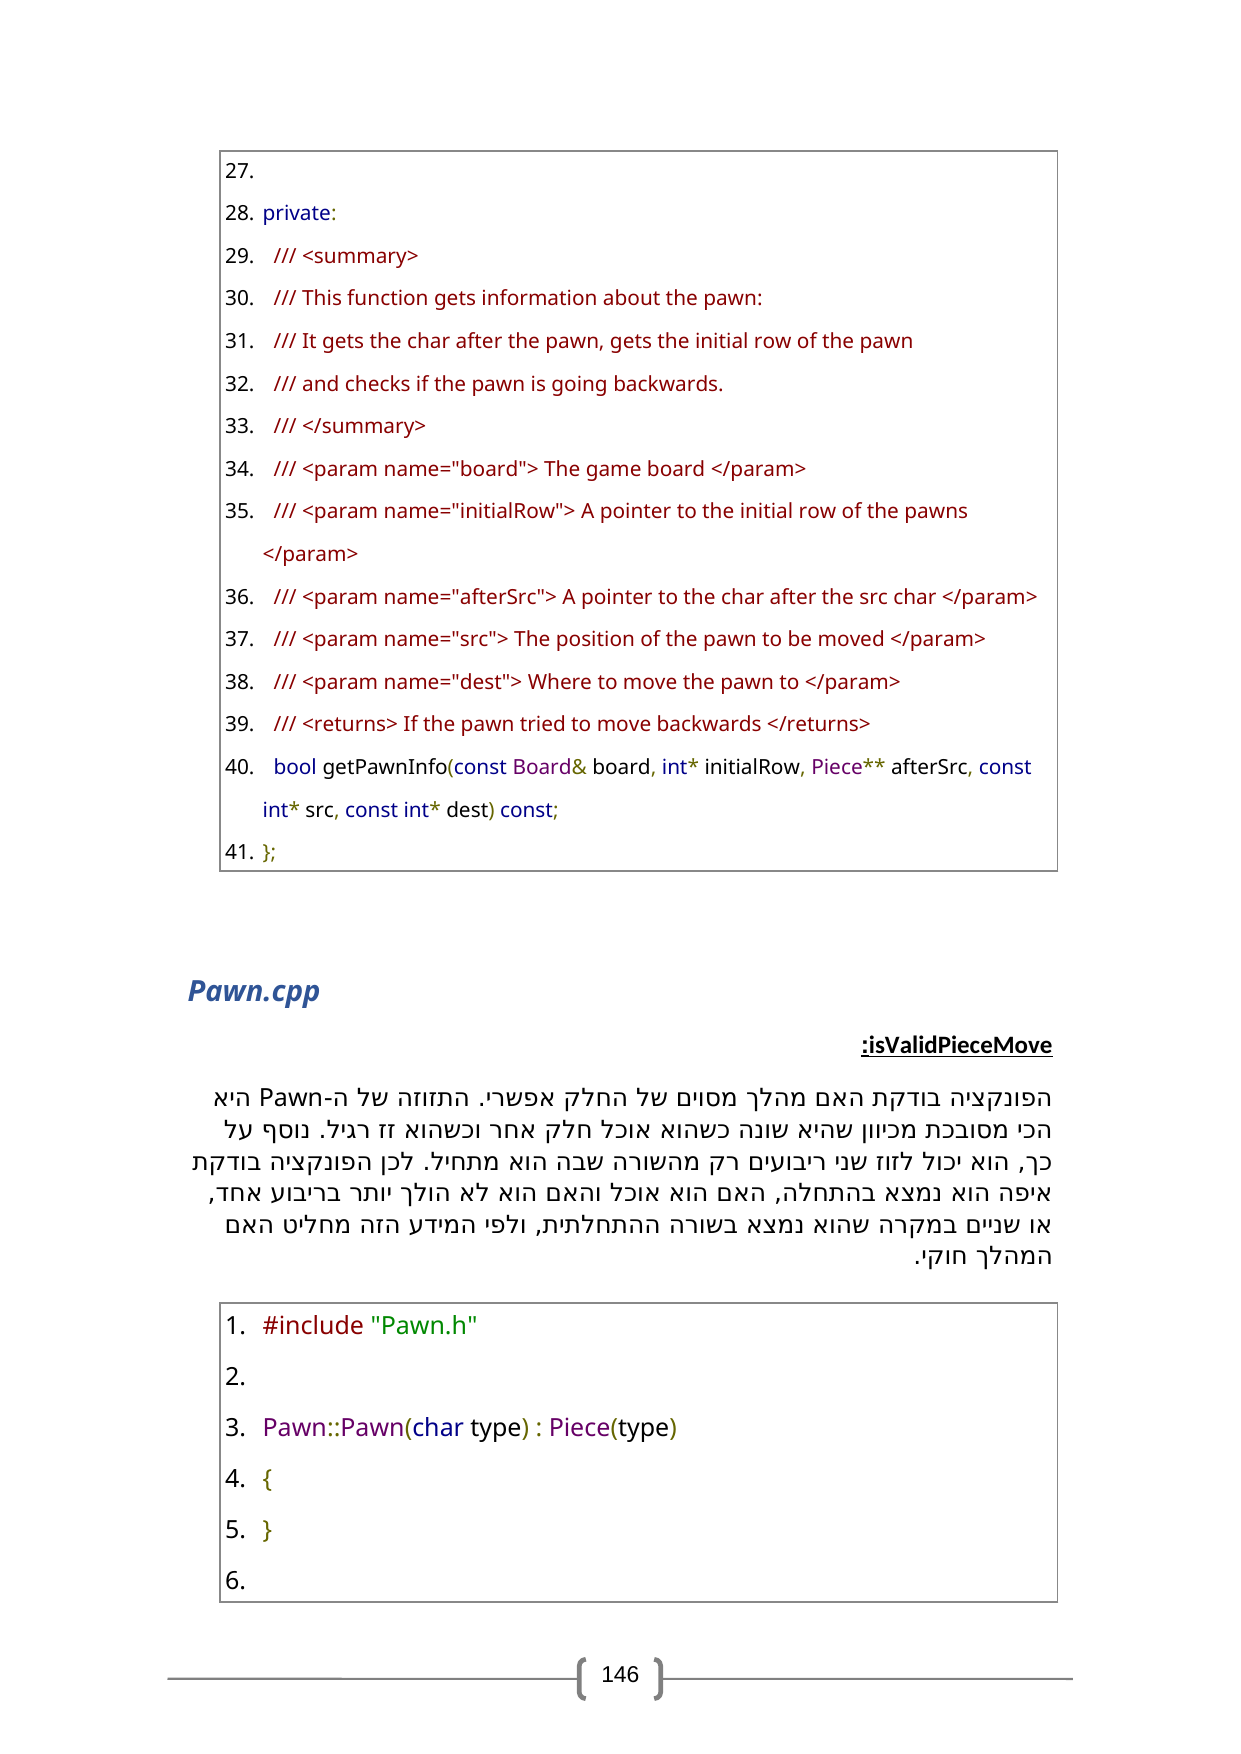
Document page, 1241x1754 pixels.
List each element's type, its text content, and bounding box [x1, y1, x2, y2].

list /// This function gets information about the pawn: [221, 278, 1057, 312]
list /// <param name="board"> The game board </param> [221, 448, 1057, 482]
list /// <param name="src"> The position of the pawn to be moved </param> [221, 619, 1057, 653]
text isValidPieceMove: [187, 1029, 1053, 1060]
subtitle Pawn.cpp [187, 970, 1053, 1010]
list /// <param name="dest"> Where to move the pawn to </param> [221, 661, 1057, 695]
list } [221, 1506, 1057, 1546]
list private: [221, 193, 1057, 227]
list /// It gets the char after the pawn, gets the initial row of the pawn [221, 320, 1057, 354]
list /// <param name="initialRow"> A pointer to the initial row of the pawns </param> [221, 491, 1057, 568]
list { [221, 1455, 1057, 1495]
list }; [221, 832, 1057, 870]
list /// <param name="afterSrc"> A pointer to the char after the src char </param> [221, 576, 1057, 610]
list #include "Pawn.h" [221, 1304, 1057, 1342]
list /// </summary> [221, 406, 1057, 440]
list bool getPawnInfo(const Board& board, int* initialRow, Piece** afterSrc, const int* src, const int* dest) const; [221, 746, 1057, 823]
text הפונקציה בודקת האם מהלך מסוים של החלק אפשרי. התזוזה של ה-Pawn היא הכי מסובכת מכיוון שהיא שונה כשהוא אוכל חלק אחר וכשהוא זז רגיל. נוסף על כך, הוא יכול לזוז שני ריבועים רק מהשורה שבה הוא מתחיל. לכן הפונקציה בודקת איפה הוא נמצא בהתחלה, האם הוא אוכל והאם הוא לא הולך יותר בריבוע אחד, או שניים במקרה שהוא נמצא בשורה ההתחלתית, ולפי המידע הזה מחליט האם המהלך חוקי. [187, 1079, 1053, 1271]
list /// <returns> If the pawn tried to move backwards </returns> [221, 704, 1057, 738]
list /// <summary> [221, 235, 1057, 269]
list /// and checks if the pawn is going backwards. [221, 363, 1057, 397]
list Pawn::Pawn(char type) : Piece(type) [221, 1404, 1057, 1444]
